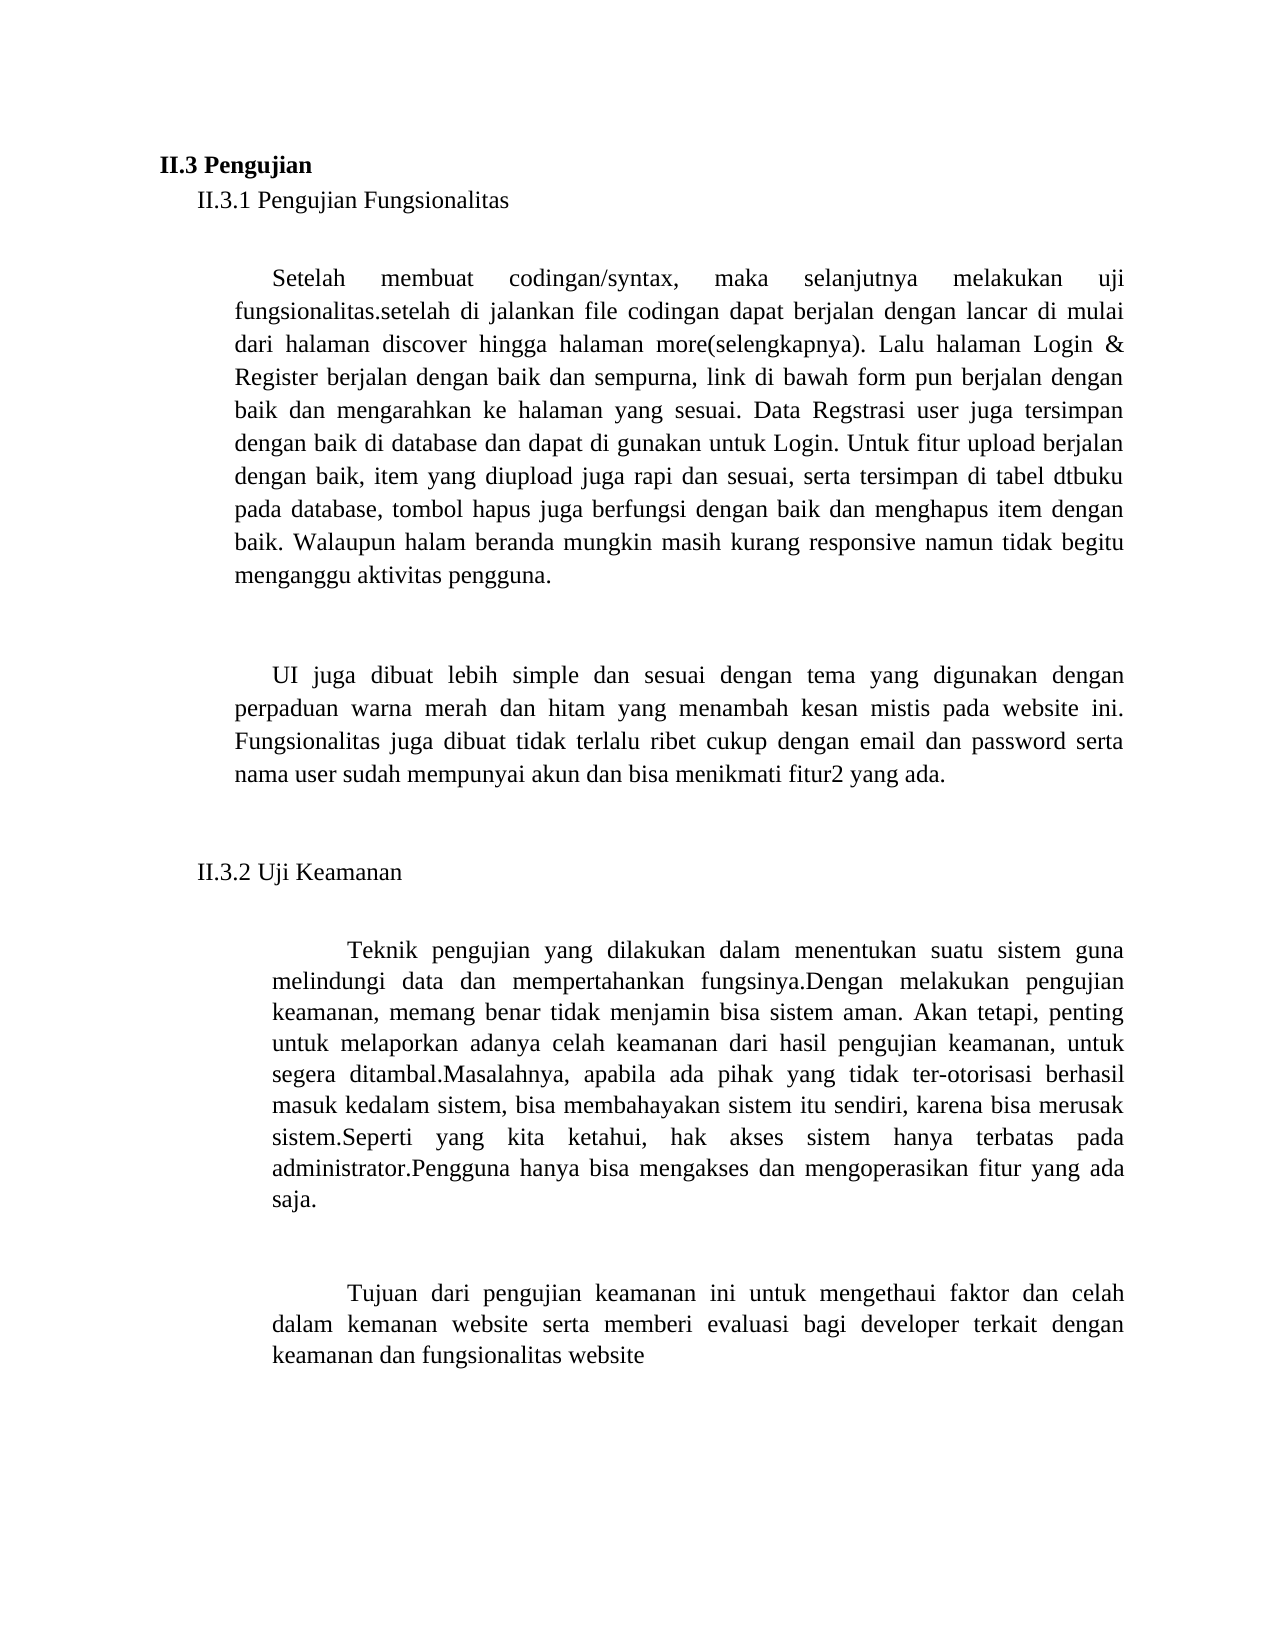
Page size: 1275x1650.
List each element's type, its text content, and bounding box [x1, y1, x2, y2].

text UI juga dibuat lebih simple dan sesuai dengan tema yang digunakan dengan perpaduan warna merah dan hitam yang menambah kesan mistis pada website ini. Fungsionalitas juga dibuat tidak terlalu ribet cukup dengan email dan password serta nama user sudah mempunyai akun dan bisa menikmati fitur2 yang ada. [234, 660, 1125, 787]
text Teknik pengujian yang dilakukan dalam menentukan suatu sistem guna melindungi data dan mempertahankan fungsinya.Dengan melakukan pengujian keamanan, memang benar tidak menjamin bisa sistem aman. Akan tetapi, penting untuk melaporkan adanya celah keamanan dari hasil pengujian keamanan, untuk segera ditambal.Masalahnya, apabila ada pihak yang tidak ter-otorisasi berhasil masuk kedalam sistem, bisa membahayakan sistem itu sendiri, karena bisa merusak sistem.Seperti yang kita ketahui, hak akses sistem hanya terbatas pada administrator.Pengguna hanya bisa mengakses dan mengoperasikan fitur yang ada saja. [272, 935, 1125, 1212]
subtitle Uji Keamanan [197, 857, 1125, 886]
subtitle Pengujian [159, 150, 1125, 179]
text Tujuan dari pengujian keamanan ini untuk mengethaui faktor dan celah dalam kemanan website serta memberi evaluasi bagi developer terkait dengan keamanan dan fungsionalitas website [272, 1278, 1125, 1369]
subtitle Pengujian Fungsionalitas [197, 185, 1125, 214]
text Setelah membuat codingan/syntax, maka selanjutnya melakukan uji fungsionalitas.setelah di jalankan file codingan dapat berjalan dengan lancar di mulai dari halaman discover hingga halaman more(selengkapnya). Lalu halaman Login & Register berjalan dengan baik dan sempurna, link di bawah form pun berjalan dengan baik dan mengarahkan ke halaman yang sesuai. Data Regstrasi user juga tersimpan dengan baik di database dan dapat di gunakan untuk Login. Untuk fitur upload berjalan dengan baik, item yang diupload juga rapi dan sesuai, serta tersimpan di tabel dtbuku pada database, tombol hapus juga berfungsi dengan baik dan menghapus item dengan baik. Walaupun halam beranda mungkin masih kurang responsive namun tidak begitu menganggu aktivitas pengguna. [234, 263, 1125, 589]
